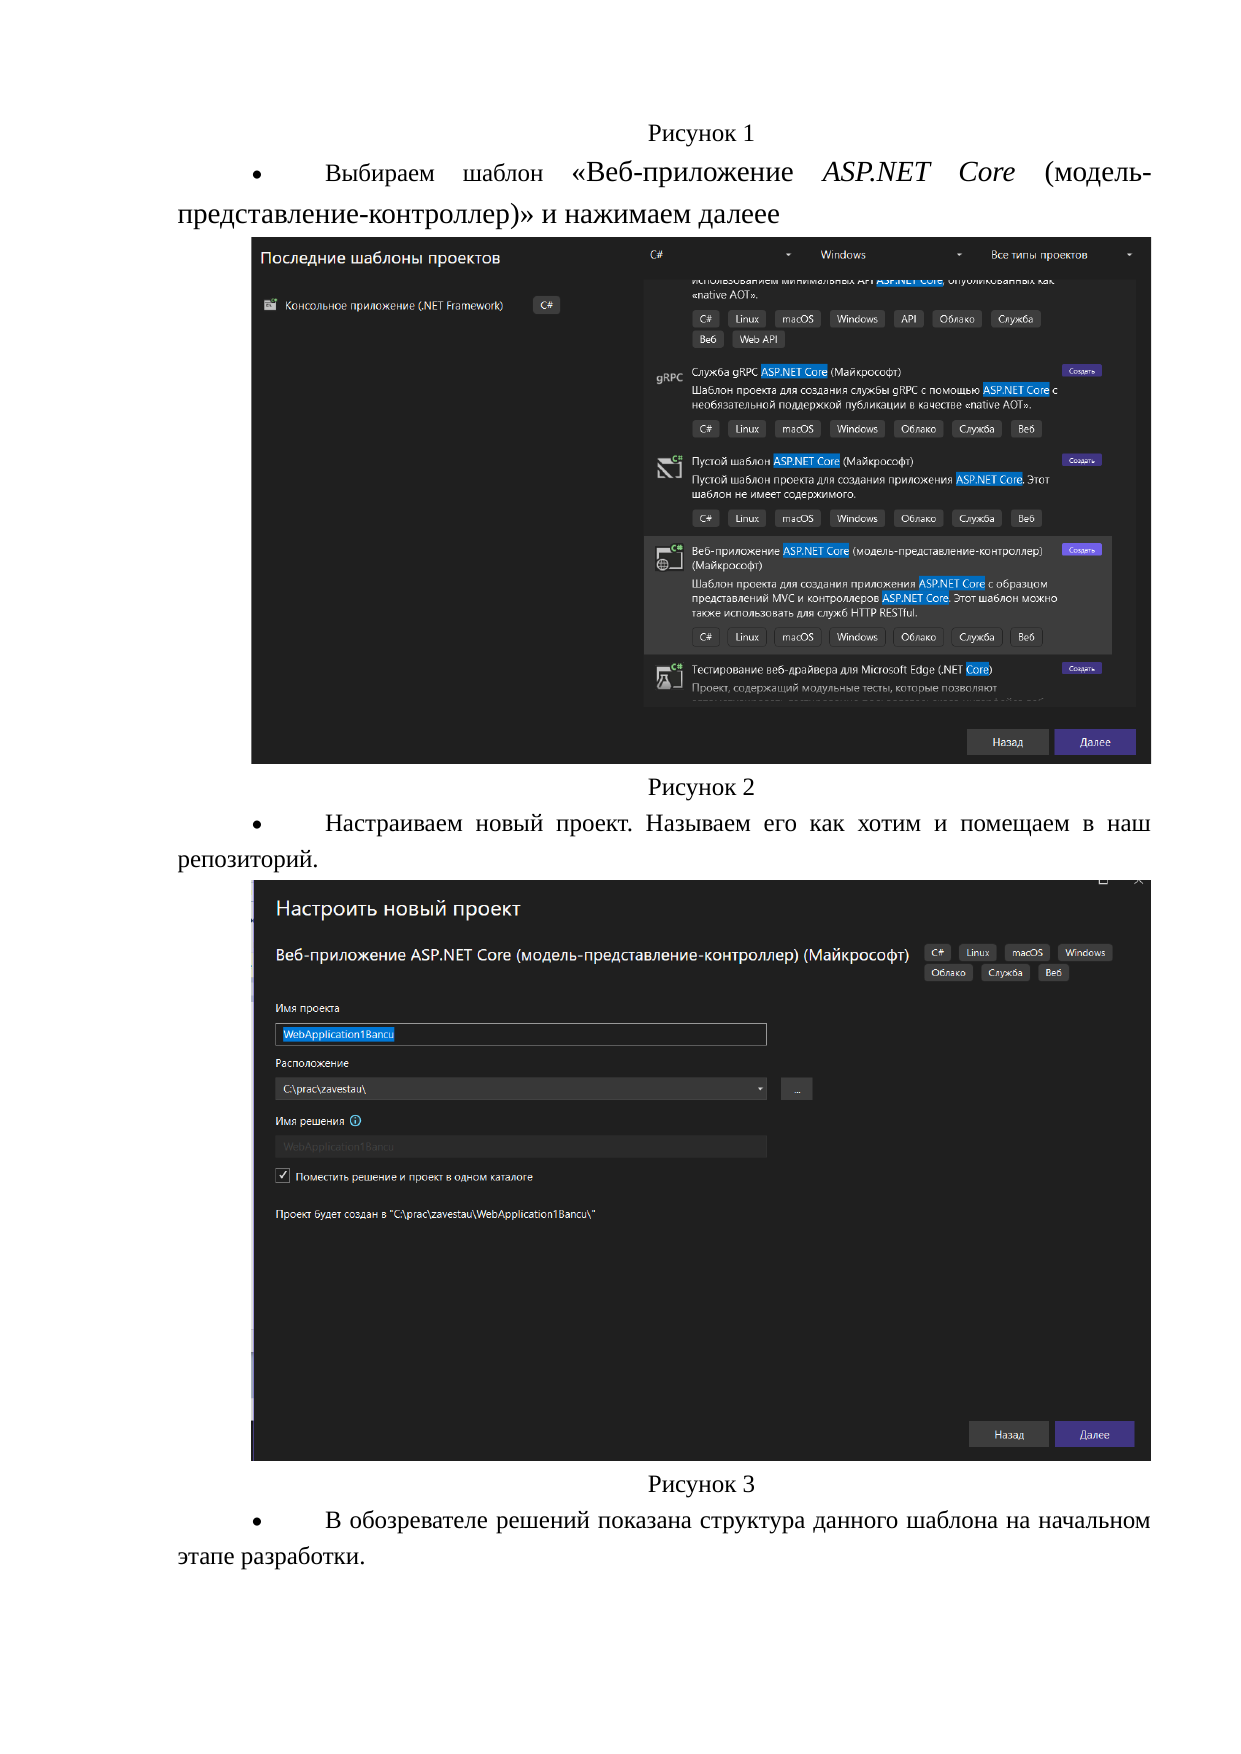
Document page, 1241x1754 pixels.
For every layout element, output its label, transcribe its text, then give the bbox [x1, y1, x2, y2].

text Рисунок 1 [177, 118, 1152, 147]
picture [251, 880, 1151, 1461]
list Выбираем шаблон «Веб-приложение ASP.NET Core (модель-представление-контроллер)» и нажимаем далеее [177, 154, 1152, 229]
list Настраиваем новый проект. Называем его как хотим и помещаем в наш репозиторий. [177, 808, 1152, 873]
text Рисунок 2 [177, 772, 1152, 801]
list В обозревателе решений показана структура данного шаблона на начальном этапе разработки. [177, 1505, 1152, 1570]
picture [251, 237, 1152, 764]
text Рисунок 3 [177, 1469, 1152, 1498]
